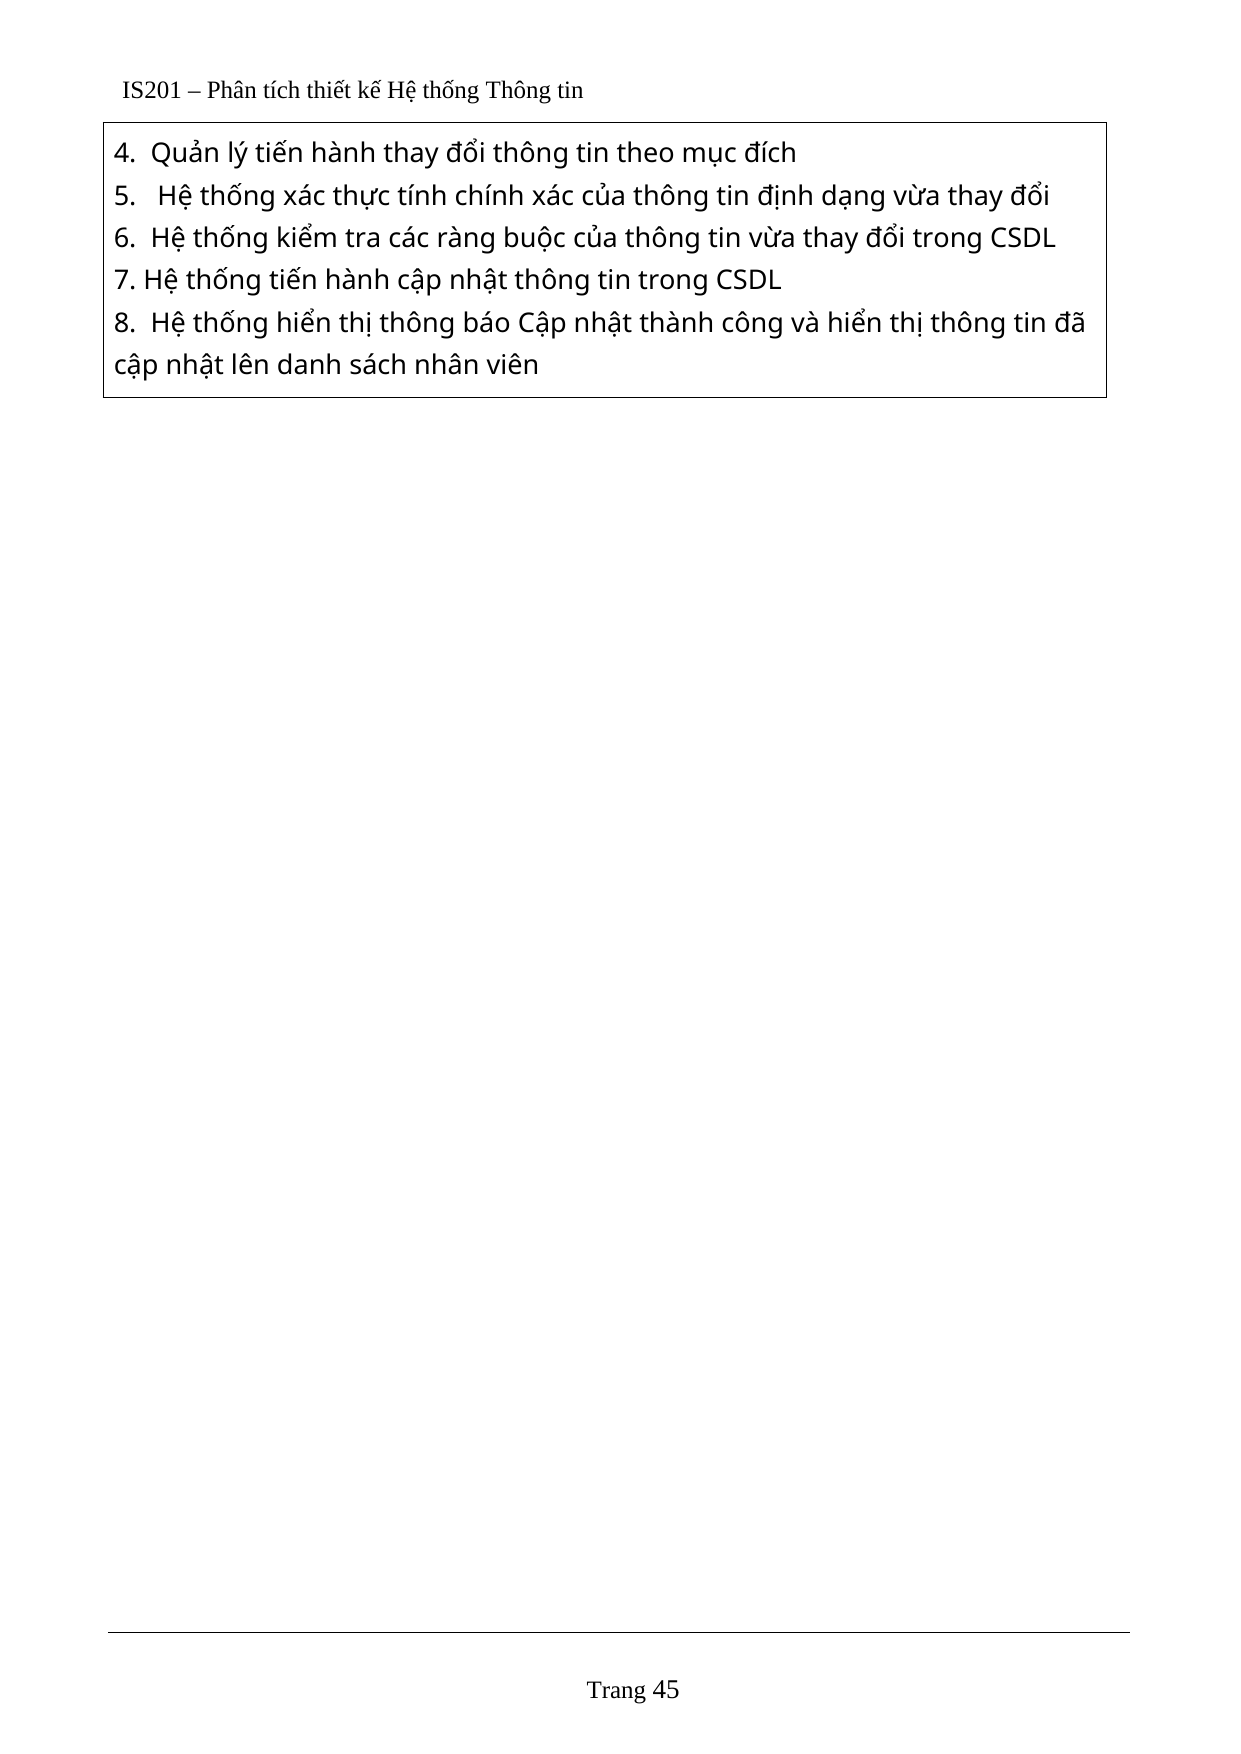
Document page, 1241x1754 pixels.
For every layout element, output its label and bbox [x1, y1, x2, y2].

table_cell [104, 123, 1106, 397]
